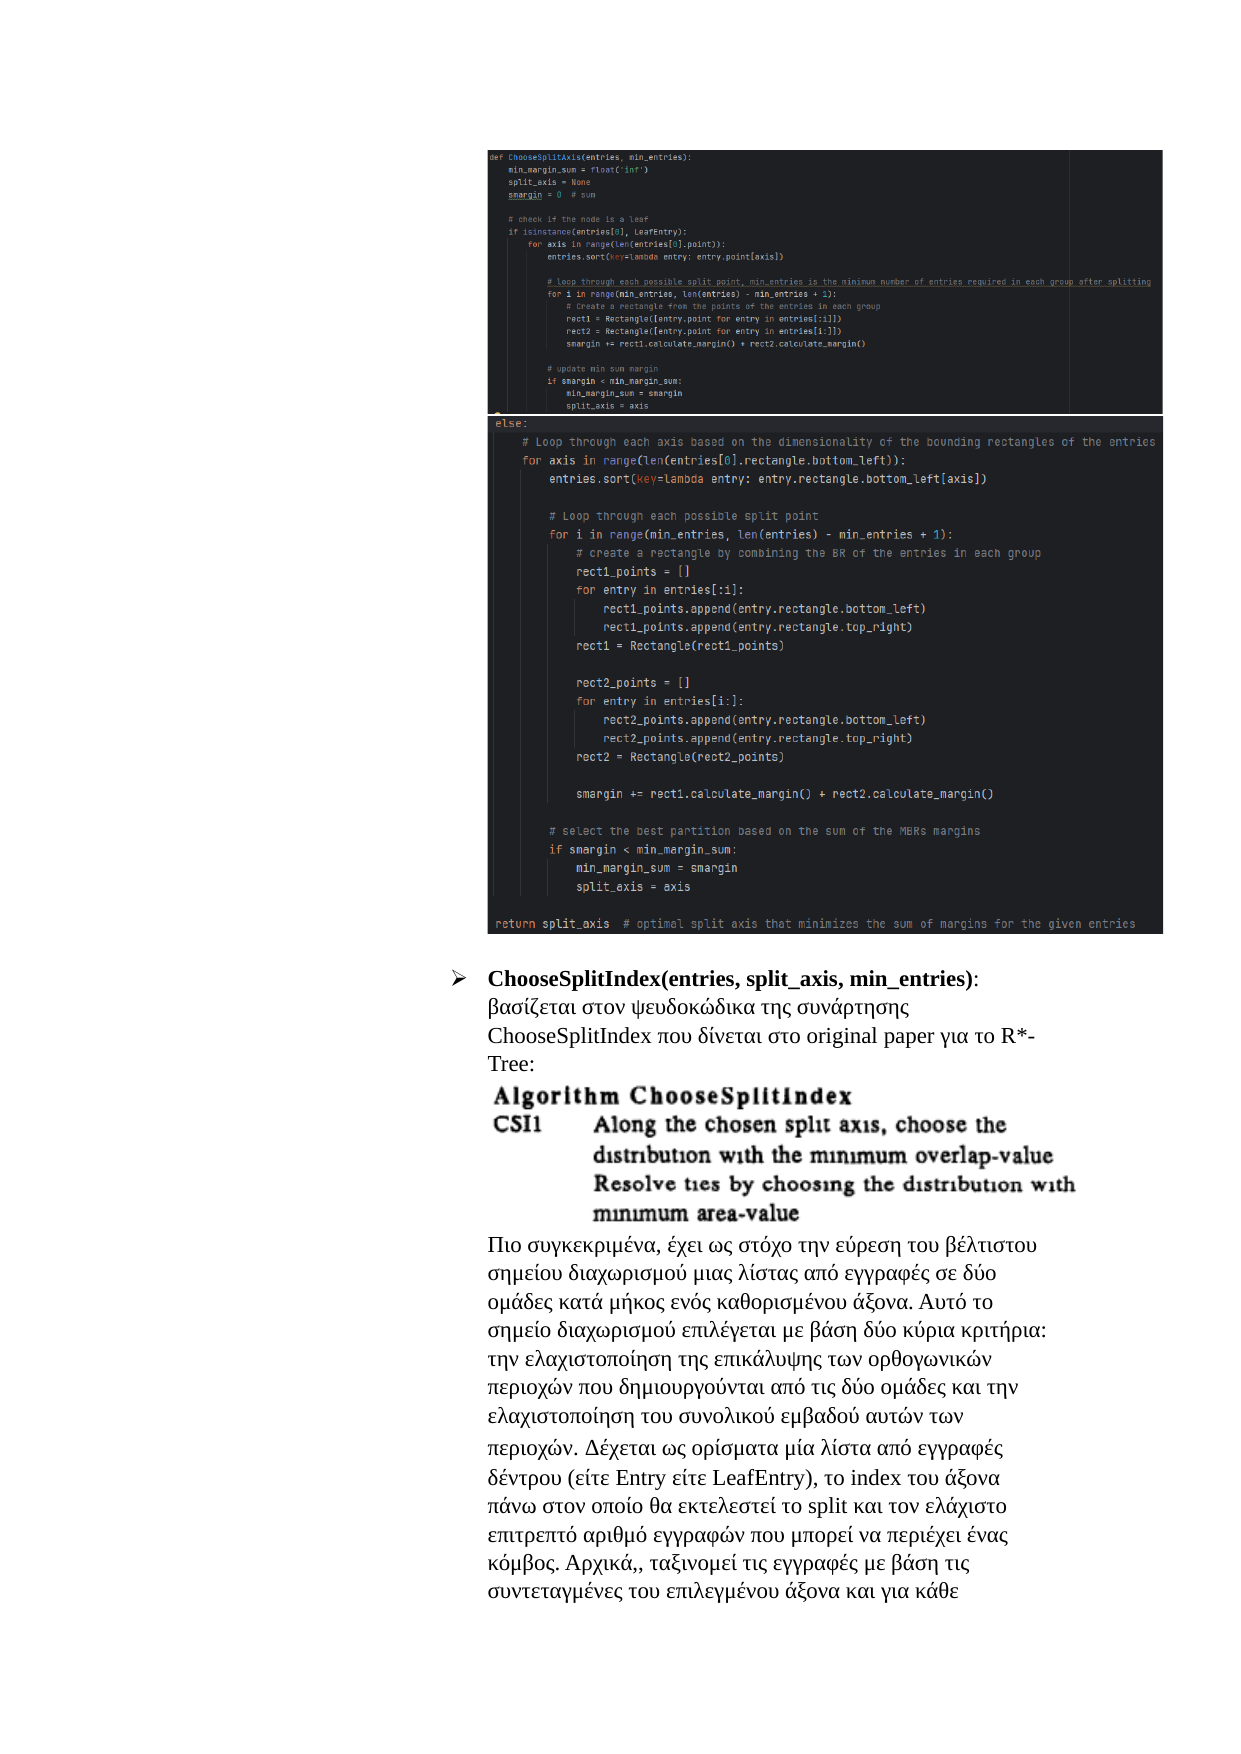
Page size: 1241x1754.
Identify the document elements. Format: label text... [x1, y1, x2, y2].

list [487, 1231, 1053, 1604]
picture [487, 416, 1164, 934]
picture [487, 150, 1163, 414]
list ChooseSplitIndex(entries, split_axis, min_entries): βασίζεται στον ψευδοκώδικα της συνάρτησης ChooseSplitIndex που δίνεται στο original paper για το R*-Tree: [450, 965, 1053, 1076]
